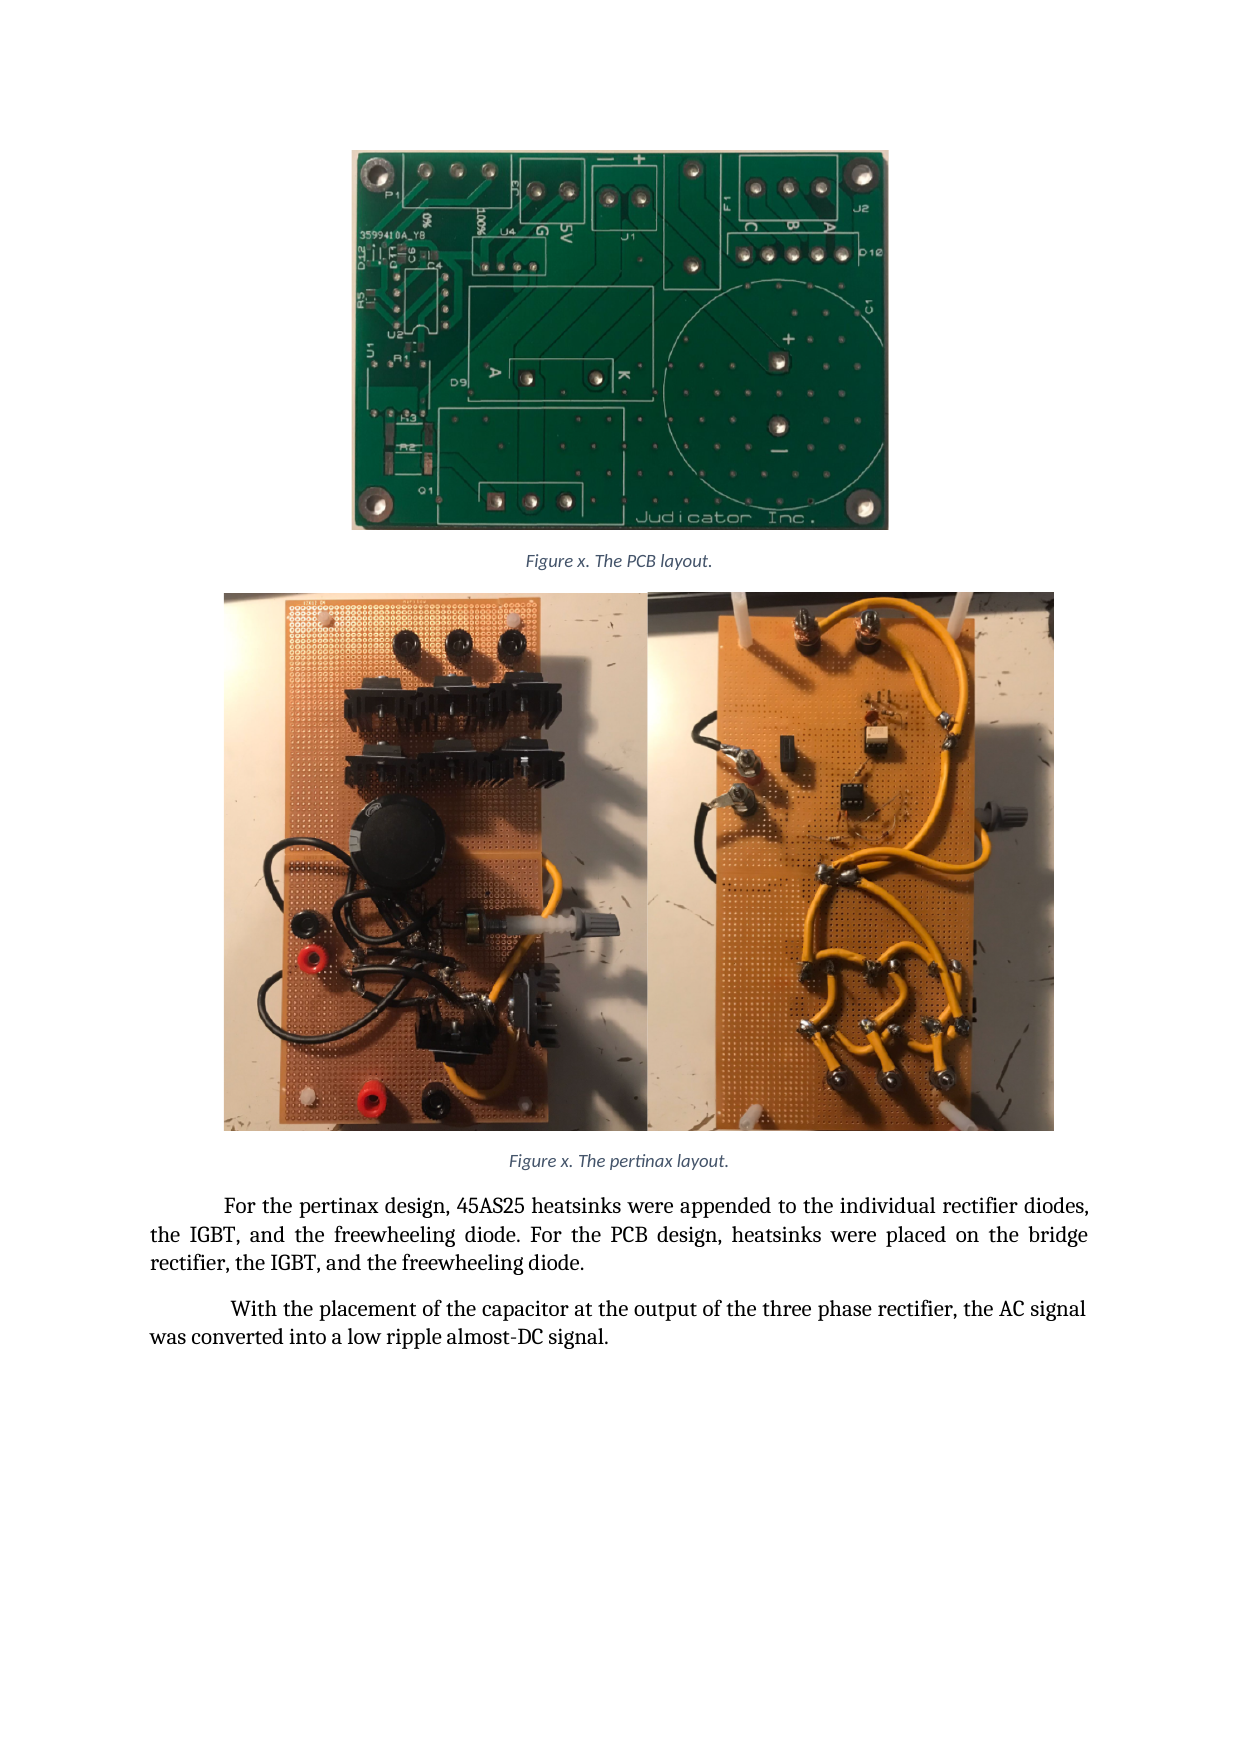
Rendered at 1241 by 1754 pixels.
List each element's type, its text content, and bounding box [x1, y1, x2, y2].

picture [351, 150, 889, 530]
picture [223, 592, 1054, 1131]
text Figure x. The pertinax layout. [150, 1149, 1090, 1172]
text For the pertinax design, 45AS25 heatsinks were appended to the individual rectifier diodes, the IGBT, and the freewheeling diode. For the PCB design, heatsinks were placed on the bridge rectifier, the IGBT, and the freewheeling diode. [150, 1193, 1090, 1277]
text With the placement of the capacitor at the output of the three phase rectifier, the AC signal was converted into a low ripple almost-DC signal. [150, 1295, 1090, 1350]
text Figure x. The PCB layout. [150, 549, 1090, 572]
